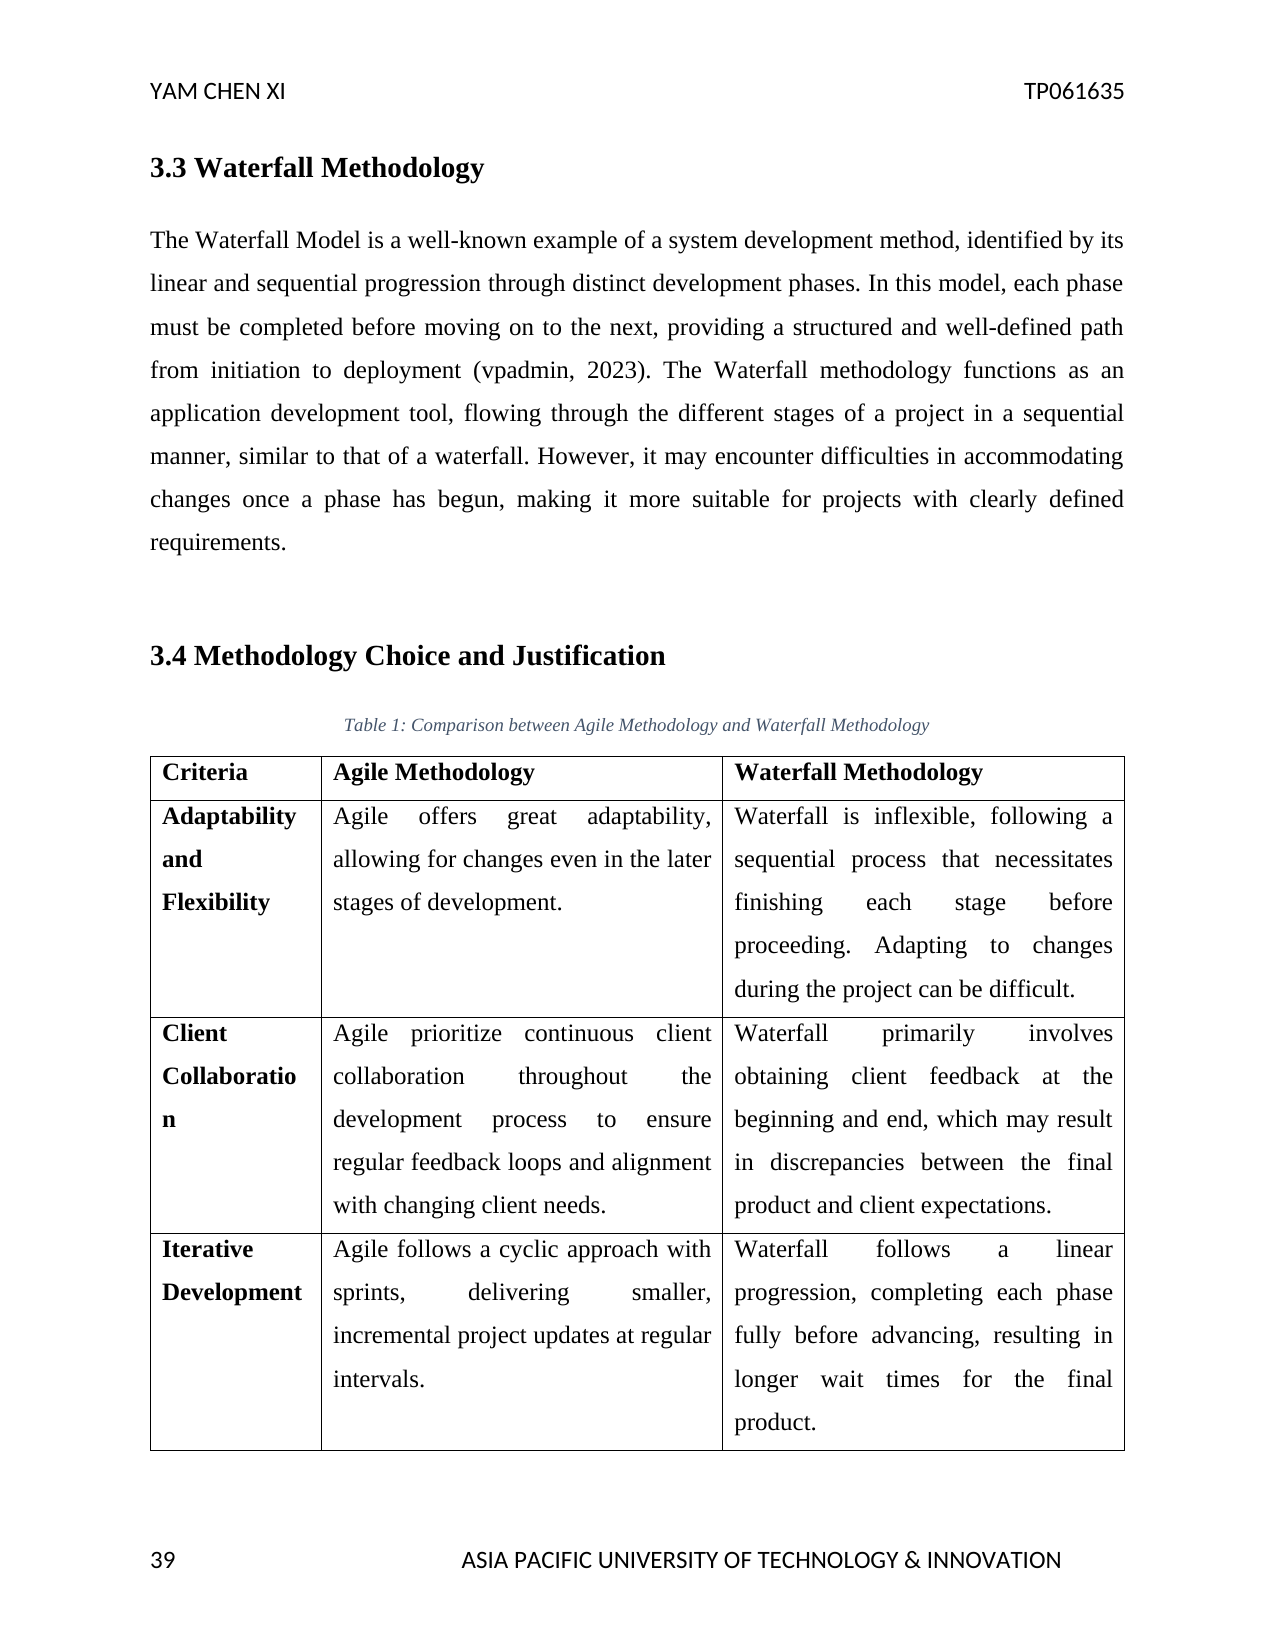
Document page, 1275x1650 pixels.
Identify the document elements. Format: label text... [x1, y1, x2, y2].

table_cell Agile follows a cyclic approach with sprints, delivering smaller, incremental project updates at regular intervals. [322, 1234, 722, 1450]
subtitle 3.3 Waterfall Methodology [150, 150, 1125, 183]
table_cell Waterfall follows a linear progression, completing each phase fully before advancing, resulting in longer wait times for the final product. [723, 1234, 1124, 1450]
table_cell Adaptability and Flexibility [151, 801, 321, 1017]
table_cell Waterfall primarily involves obtaining client feedback at the beginning and end, which may result in discrepancies between the final product and client expectations. [723, 1018, 1124, 1233]
subtitle 3.4 Methodology Choice and Justification [150, 638, 1125, 672]
table_cell Waterfall is inflexible, following a sequential process that necessitates finishing each stage before proceeding. Adapting to changes during the project can be difficult. [723, 801, 1124, 1017]
text The Waterfall Model is a well-known example of a system development method, identified by its linear and sequential progression through distinct development phases. In this model, each phase must be completed before moving on to the next, providing a structured and well-defined path from initiation to deployment (vpadmin, 2023). The Waterfall methodology functions as an application development tool, flowing through the different stages of a project in a sequential manner, similar to that of a waterfall. However, it may encounter difficulties in accommodating changes once a phase has begun, making it more suitable for projects with clearly defined requirements. [150, 225, 1125, 556]
table_cell Client Collaboration [151, 1018, 321, 1233]
table_header Criteria [151, 757, 321, 800]
table_cell Agile prioritize continuous client collaboration throughout the development process to ensure regular feedback loops and alignment with changing client needs. [322, 1018, 722, 1233]
table_header Waterfall Methodology [723, 757, 1124, 800]
table_cell Agile offers great adaptability, allowing for changes even in the later stages of development. [322, 801, 722, 1017]
text Table 1: Comparison between Agile Methodology and Waterfall Methodology [150, 714, 1125, 735]
table_cell Iterative Development [151, 1234, 321, 1450]
table_header Agile Methodology [322, 757, 722, 800]
